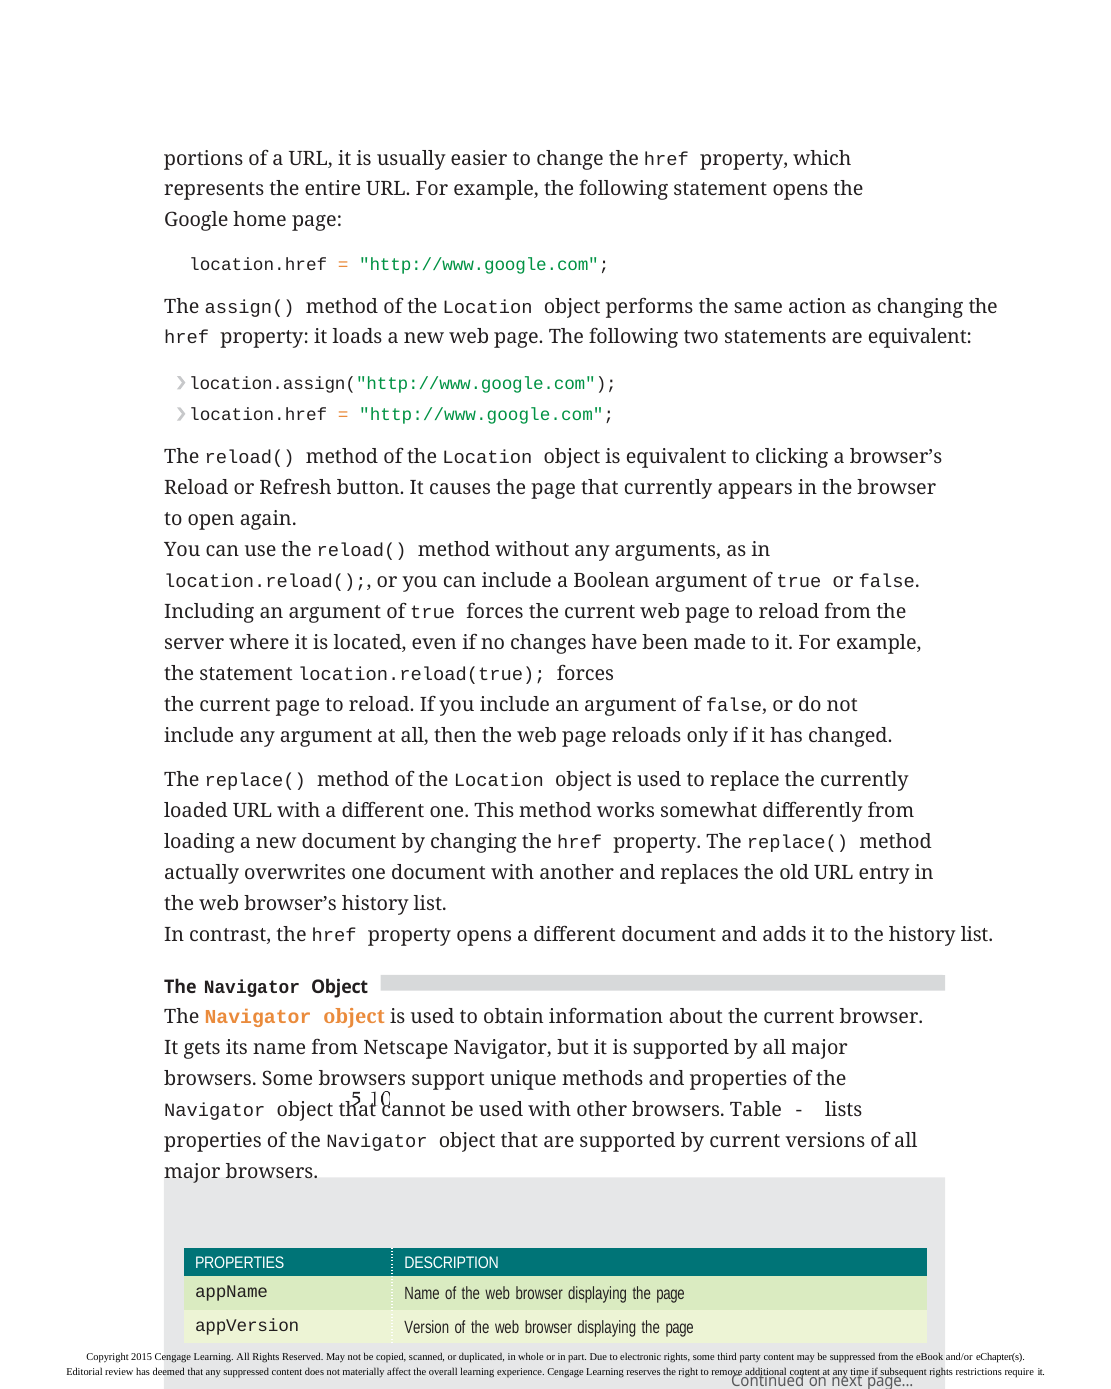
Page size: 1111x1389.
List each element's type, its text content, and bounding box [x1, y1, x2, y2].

text In contrast, the href property opens a different document and adds it to the history list. [164, 921, 1110, 948]
table_cell Name of the web browser displaying the page [392, 1276, 927, 1310]
table_header DESCRIPTION [392, 1248, 927, 1276]
text the current page to reload. If you include an argument of false, or do not include any argument at all, then the web page reloads only if it has changed. [164, 691, 908, 748]
text The Navigator object is used to obtain information about the current browser. It gets its name from Netscape Navigator, but it is supported by all major browsers. Some browsers support unique methods and properties of the Navigator object that cannot be used with other browsers. Table - lists properties of the Navigator object that are supported by current versions of all major browsers. [164, 1002, 941, 1184]
text You can use the reload() method without any arguments, as in location.reload();, or you can include a Boolean argument of true or false. Including an argument of true forces the current web page to reload from the server where it is located, even if no changes have been made to it. For example, the statement location.reload(true); forces [164, 536, 934, 686]
text location.assign("http://www.google.com"); location.href = "http://www.google.com"; [189, 374, 660, 426]
table_header PROPERTIES [184, 1248, 392, 1276]
table_cell appVersion [184, 1310, 392, 1343]
text The replace() method of the Location object is used to replace the currently loaded URL with a different one. This method works somewhat differently from loading a new document by changing the href property. The replace() method actually overwrites one document with another and replaces the old URL entry in the web browser’s history list. [164, 765, 947, 916]
text location.href = "http://www.google.com"; [189, 255, 1110, 276]
table_cell appName [184, 1276, 392, 1310]
table_cell Version of the web browser displaying the page [392, 1310, 927, 1343]
text portions of a URL, it is usually easier to change the href property, which represents the entire URL. For example, the following statement opens the Google home page: [164, 144, 908, 233]
text href property: it loads a new web page. The following two statements are equivalent: [164, 323, 1110, 349]
text The Navigator Object [164, 973, 1110, 999]
text The reload() method of the Location object is equivalent to clicking a browser’s Reload or Refresh button. It causes the page that currently appears in the browser to open again. [164, 442, 947, 531]
text The assign() method of the Location object performs the same action as changing the [164, 292, 1110, 319]
